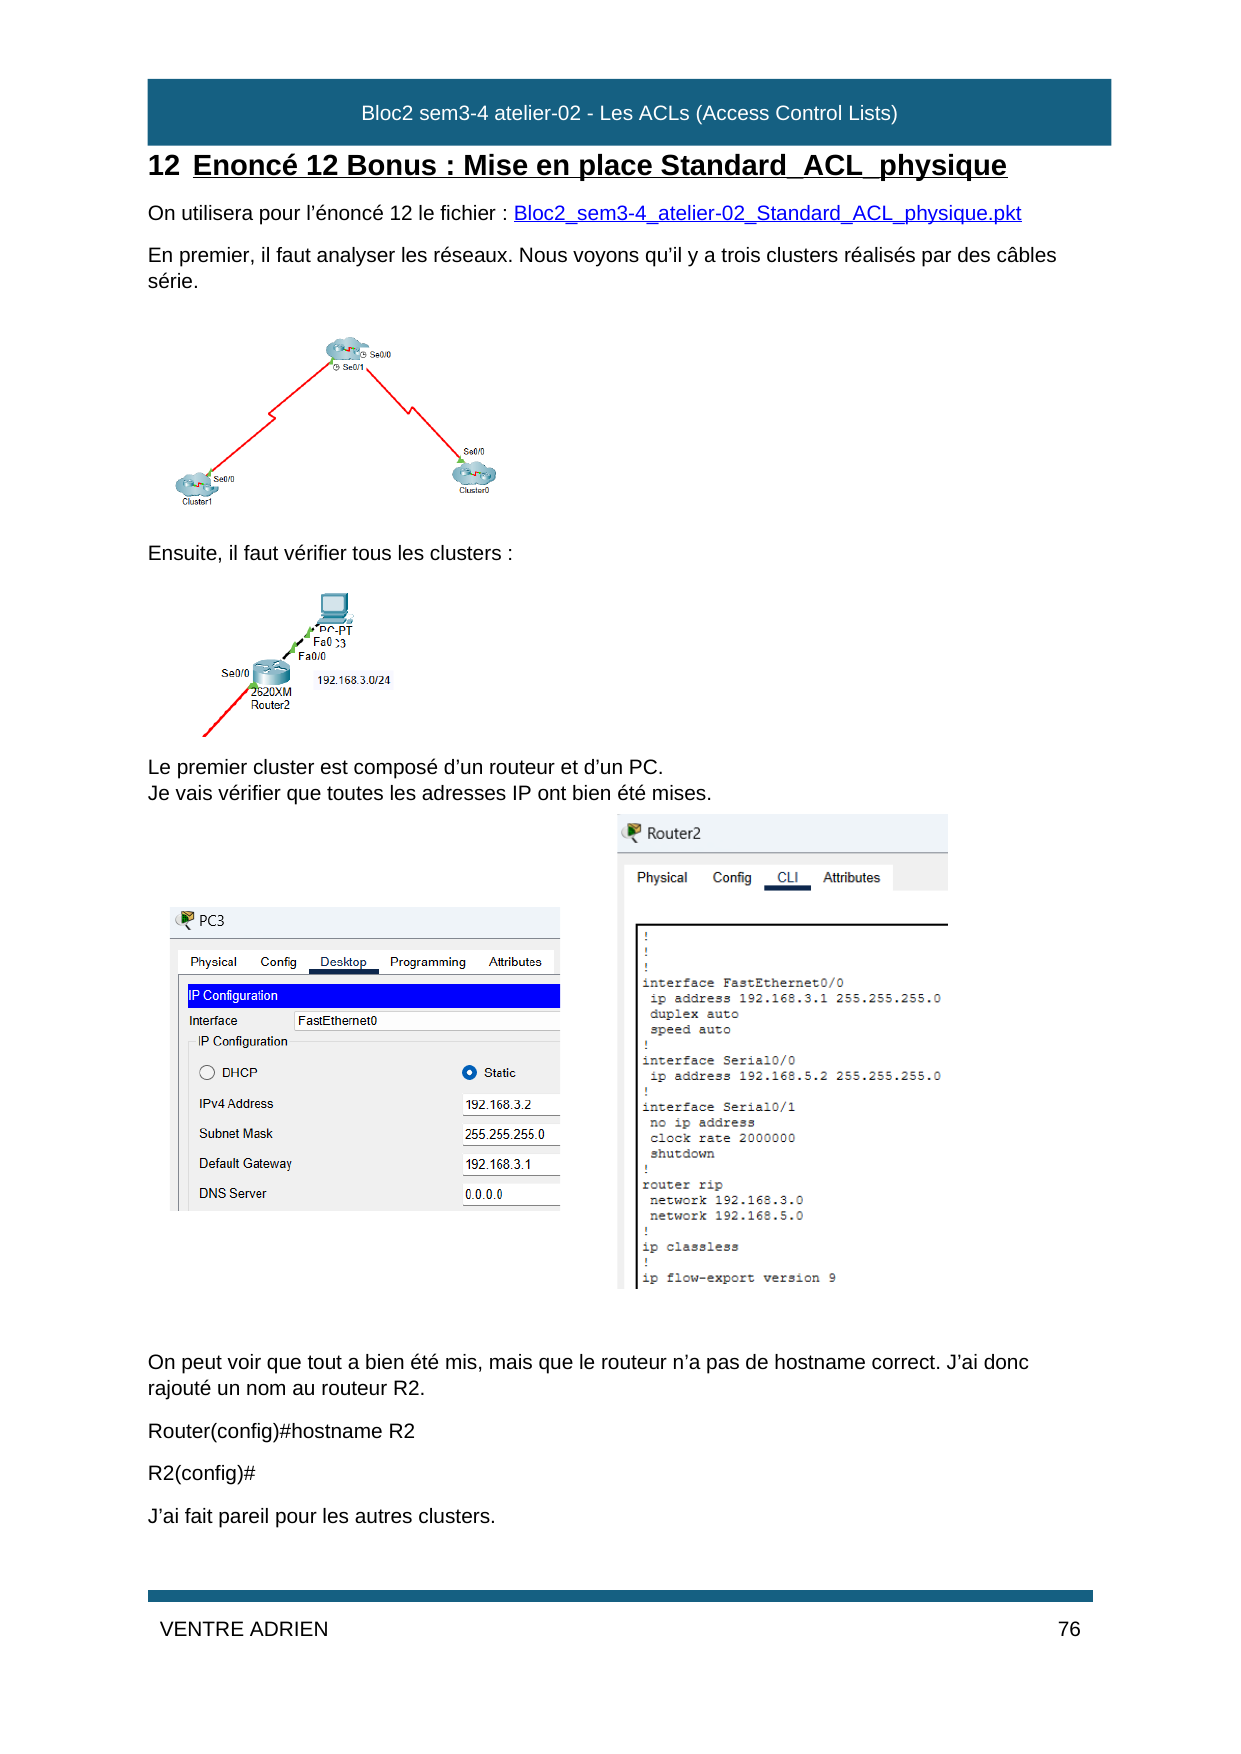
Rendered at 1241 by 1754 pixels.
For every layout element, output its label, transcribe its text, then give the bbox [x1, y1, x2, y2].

picture [617, 814, 948, 1289]
text Le premier cluster est composé d’un routeur et d’un PC. Je vais vérifier que toutes les adresses IP ont bien été mises. [148, 755, 1093, 805]
picture [153, 583, 463, 737]
text En premier, il faut analyser les réseaux. Nous voyons qu’il y a trois clusters réalisés par des câbles série. [148, 243, 1093, 293]
picture [147, 311, 520, 523]
text J’ai fait pareil pour les autres clusters. [148, 1503, 1093, 1527]
text Ensuite, il faut vérifier tous les clusters : [148, 541, 1093, 565]
text On utilisera pour l’énoncé 12 le fichier : Bloc2_sem3-4_atelier-02_Standard_ACL_physique.pkt [148, 200, 1093, 224]
picture [169, 907, 561, 1211]
text R2(config)# [148, 1461, 1093, 1485]
text On peut voir que tout a bien été mis, mais que le routeur n’a pas de hostname correct. J’ai donc rajouté un nom au routeur R2. [148, 1350, 1093, 1400]
text Router(config)#hostname R2 [148, 1418, 1093, 1442]
subtitle Enoncé 12 Bonus : Mise en place Standard_ACL_physique [148, 148, 1093, 181]
